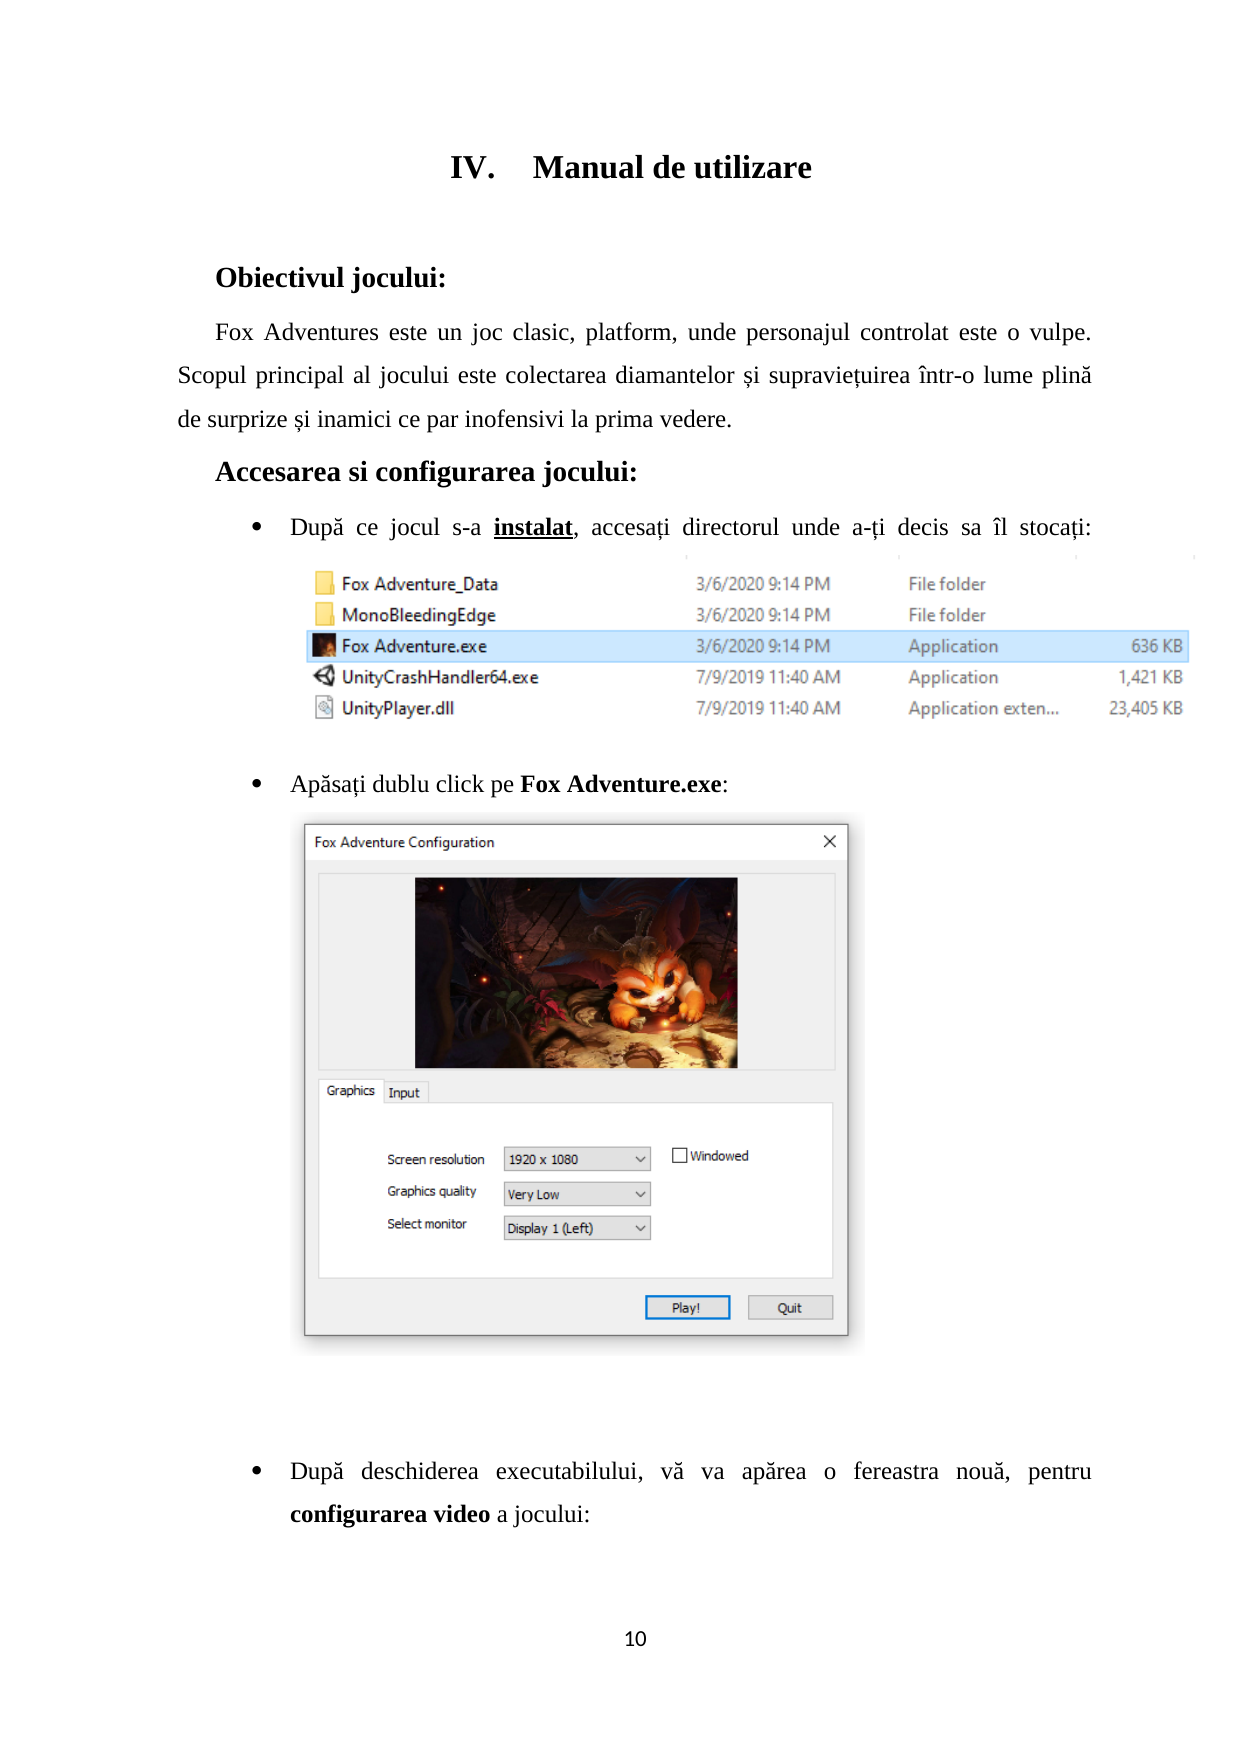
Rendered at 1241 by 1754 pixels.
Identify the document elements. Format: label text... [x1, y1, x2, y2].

list Manual de utilizare [215, 148, 1092, 186]
picture [289, 555, 1204, 756]
text Obiectivul jocului: [177, 260, 1092, 293]
list După deschiderea executabilului, vă va apărea o fereastra nouă, pentru configurarea video a jocului: [252, 1456, 1092, 1528]
list Apăsați dublu click pe Fox Adventure.exe: [252, 769, 1092, 798]
picture [289, 812, 865, 1356]
text Fox Adventures este un joc clasic, platform, unde personajul controlat este o vulpe. Scopul principal al jocului este colectarea diamantelor și supraviețuirea într-o lume plină de surprize și inamici ce par inofensivi la prima vedere. [177, 317, 1092, 432]
text Accesarea si configurarea jocului: [177, 454, 1092, 488]
